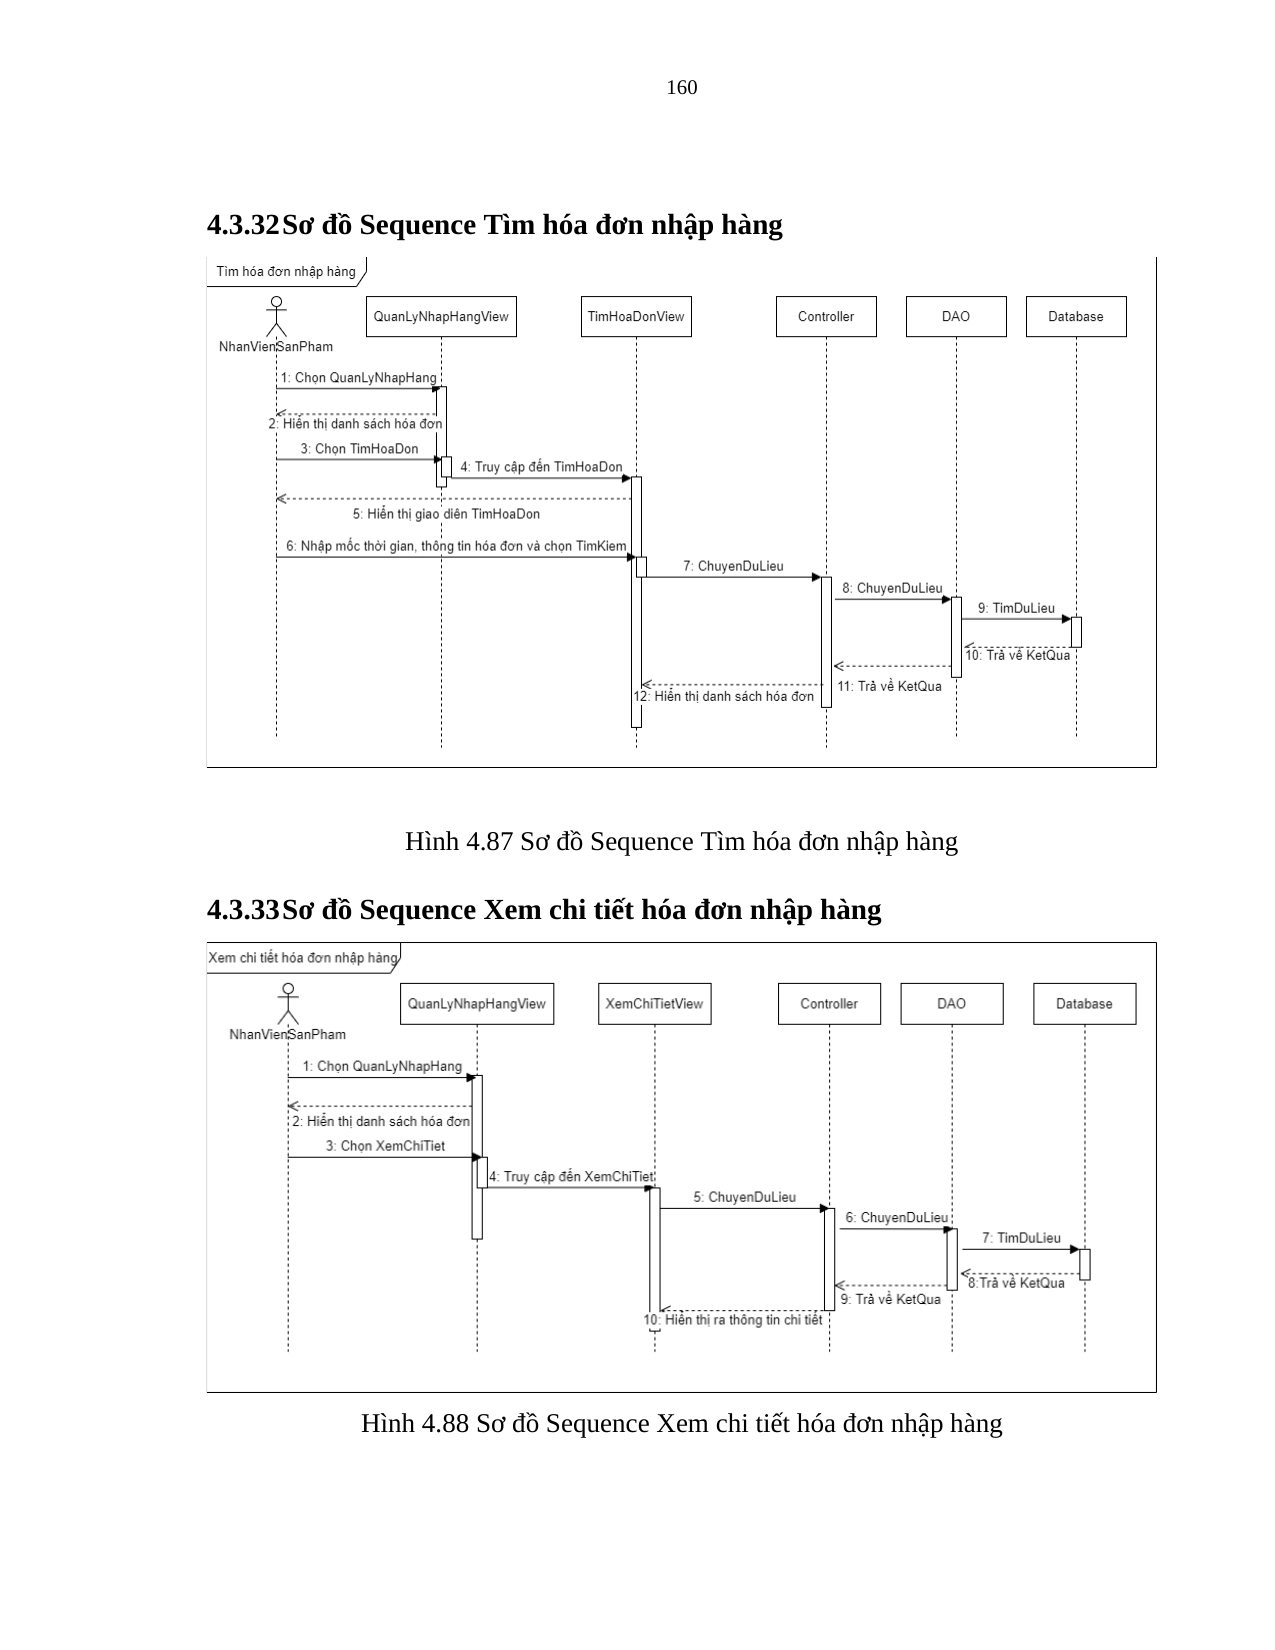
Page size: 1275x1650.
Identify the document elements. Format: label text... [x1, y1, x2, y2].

picture [206, 257, 1157, 768]
picture [206, 942, 1157, 1393]
subtitle Sơ đồ Sequence Tìm hóa đơn nhập hàng [207, 207, 1157, 240]
subtitle Sơ đồ Sequence Xem chi tiết hóa đơn nhập hàng [207, 892, 1157, 926]
